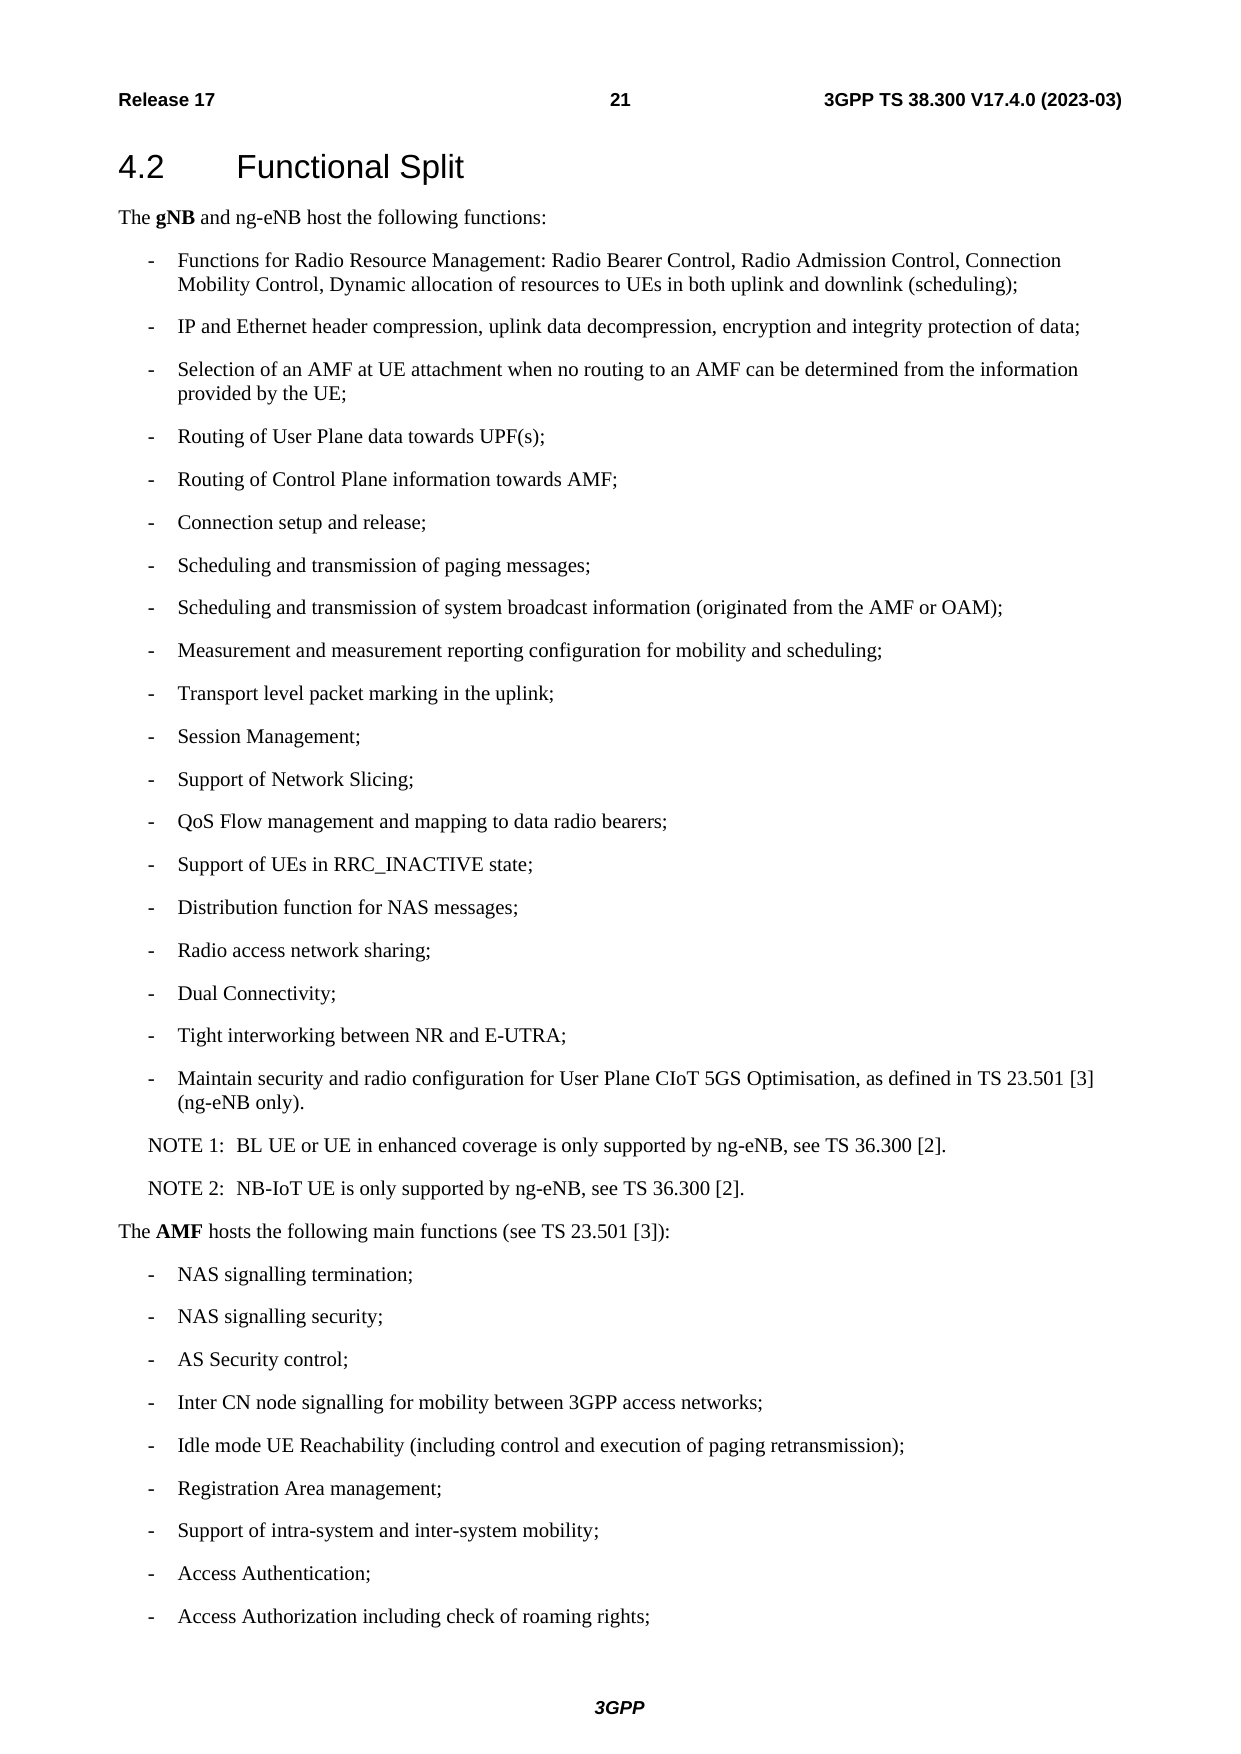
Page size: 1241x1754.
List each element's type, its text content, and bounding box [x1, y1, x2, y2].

text - Inter CN node signalling for mobility between 3GPP access networks; [148, 1390, 1122, 1414]
text - Support of Network Slicing; [148, 767, 1122, 791]
text - Maintain security and radio configuration for User Plane CIoT 5GS Optimisation, as defined in TS 23.501 [3] (ng-eNB only). [148, 1066, 1122, 1114]
text - Dual Connectivity; [148, 981, 1122, 1005]
text - NAS signalling termination; [148, 1262, 1122, 1286]
text - Routing of Control Plane information towards AMF; [148, 467, 1122, 491]
text - Transport level packet marking in the uplink; [148, 681, 1122, 705]
text - Selection of an AMF at UE attachment when no routing to an AMF can be determined from the information provided by the UE; [148, 357, 1122, 405]
text NOTE 1: BL UE or UE in enhanced coverage is only supported by ng-eNB, see TS 36.300 [2]. [148, 1133, 1122, 1157]
text - Functions for Radio Resource Management: Radio Bearer Control, Radio Admission Control, Connection Mobility Control, Dynamic allocation of resources to UEs in both uplink and downlink (scheduling); [148, 247, 1122, 296]
text The AMF hosts the following main functions (see TS 23.501 [3]): [118, 1219, 1122, 1243]
text - Radio access network sharing; [148, 938, 1122, 962]
text - Scheduling and transmission of paging messages; [148, 552, 1122, 577]
text - IP and Ethernet header compression, uplink data decompression, encryption and integrity protection of data; [148, 314, 1122, 338]
text - Distribution function for NAS messages; [148, 895, 1122, 919]
text - Scheduling and transmission of system broadcast information (originated from the AMF or OAM); [148, 595, 1122, 619]
text - Connection setup and release; [148, 510, 1122, 534]
text - Access Authorization including check of roaming rights; [148, 1604, 1122, 1628]
text - Access Authentication; [148, 1561, 1122, 1585]
subtitle 4.2 Functional Split [118, 147, 1122, 186]
text - Idle mode UE Reachability (including control and execution of paging retransmission); [148, 1433, 1122, 1457]
text NOTE 2: NB-IoT UE is only supported by ng-eNB, see TS 36.300 [2]. [148, 1176, 1122, 1200]
text - Routing of User Plane data towards UPF(s); [148, 424, 1122, 448]
text The gNB and ng-eNB host the following functions: [118, 205, 1122, 229]
text - Support of UEs in RRC_INACTIVE state; [148, 852, 1122, 876]
text - Tight interworking between NR and E-UTRA; [148, 1023, 1122, 1047]
text - NAS signalling security; [148, 1304, 1122, 1328]
text - Support of intra-system and inter-system mobility; [148, 1518, 1122, 1542]
text - Measurement and measurement reporting configuration for mobility and scheduling; [148, 638, 1122, 662]
text - AS Security control; [148, 1347, 1122, 1371]
text - QoS Flow management and mapping to data radio bearers; [148, 809, 1122, 833]
text - Session Management; [148, 724, 1122, 748]
text - Registration Area management; [148, 1476, 1122, 1500]
